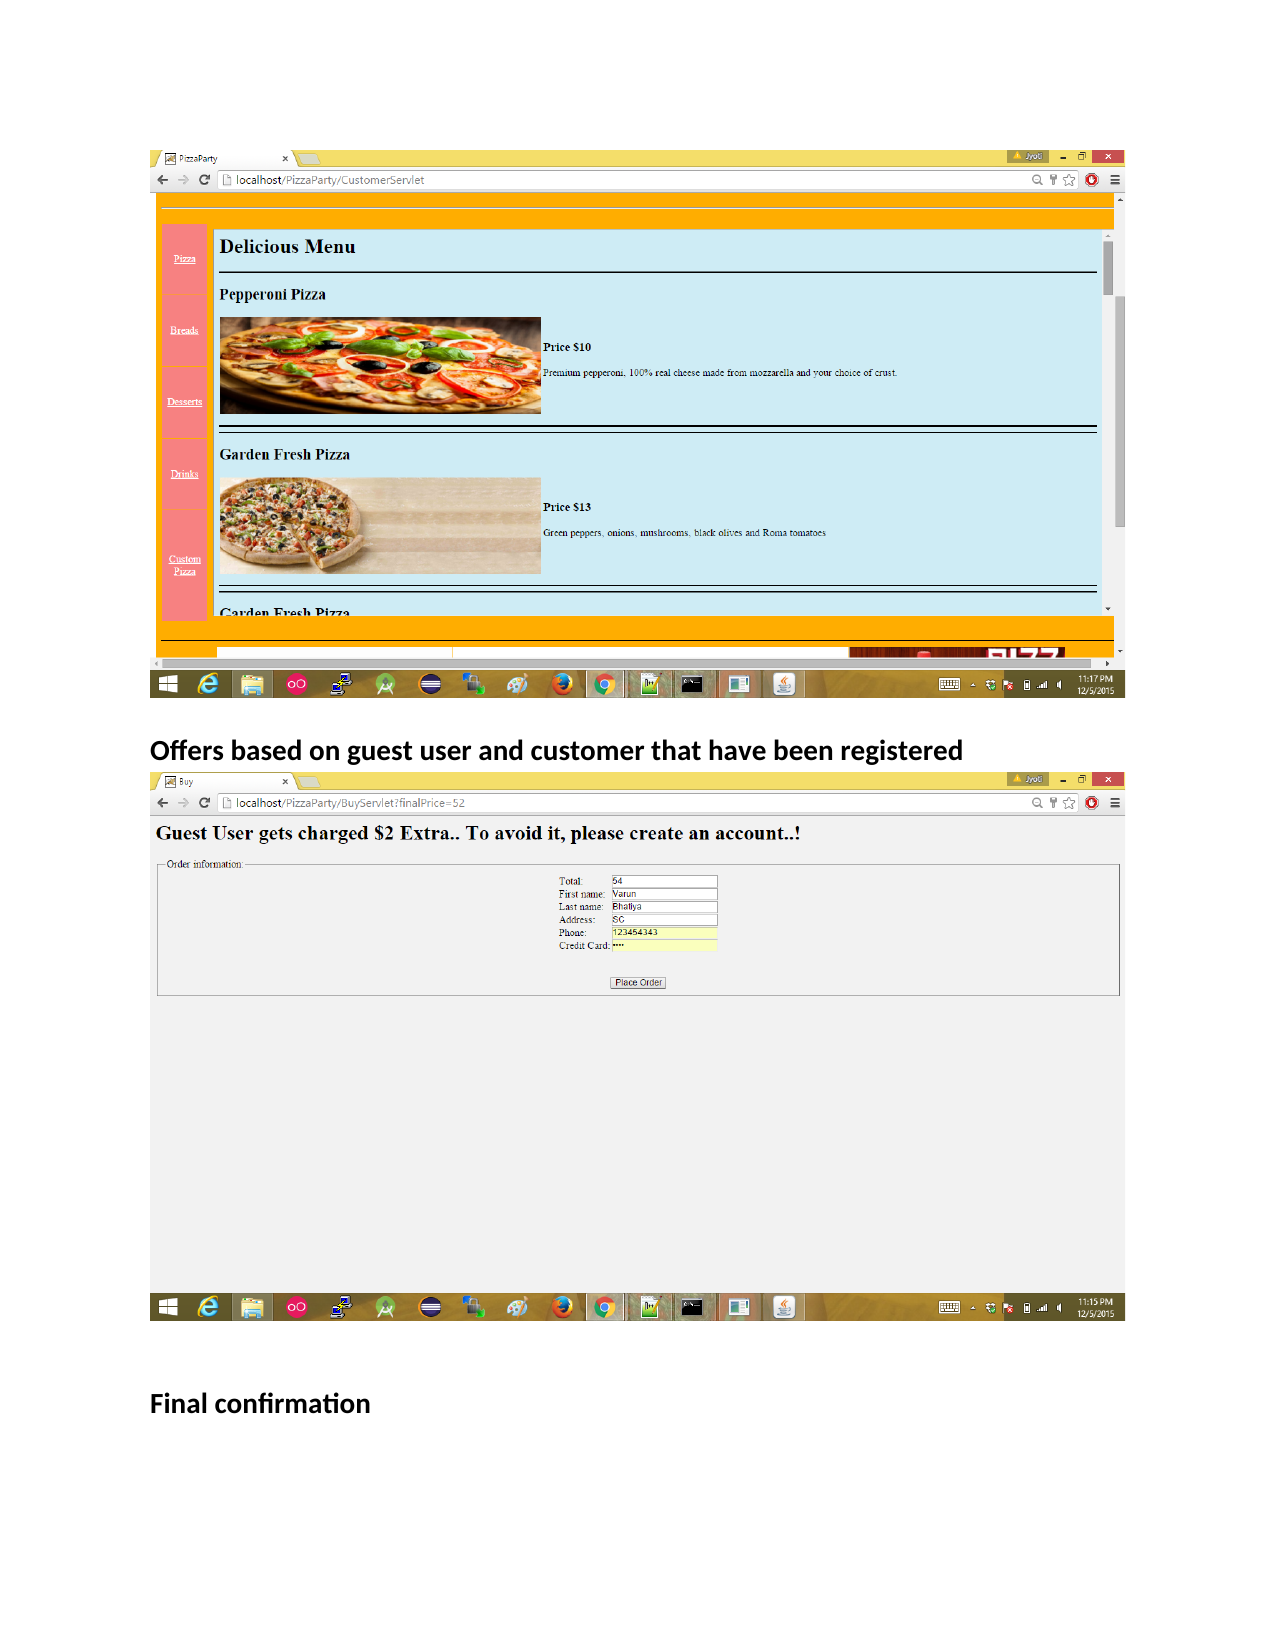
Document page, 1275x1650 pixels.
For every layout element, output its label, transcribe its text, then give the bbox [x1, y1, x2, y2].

picture [150, 772, 1125, 1321]
text Offers based on guest user and customer that have been registered [150, 732, 1125, 768]
text Final confirmation [150, 1385, 1125, 1421]
picture [150, 150, 1125, 698]
